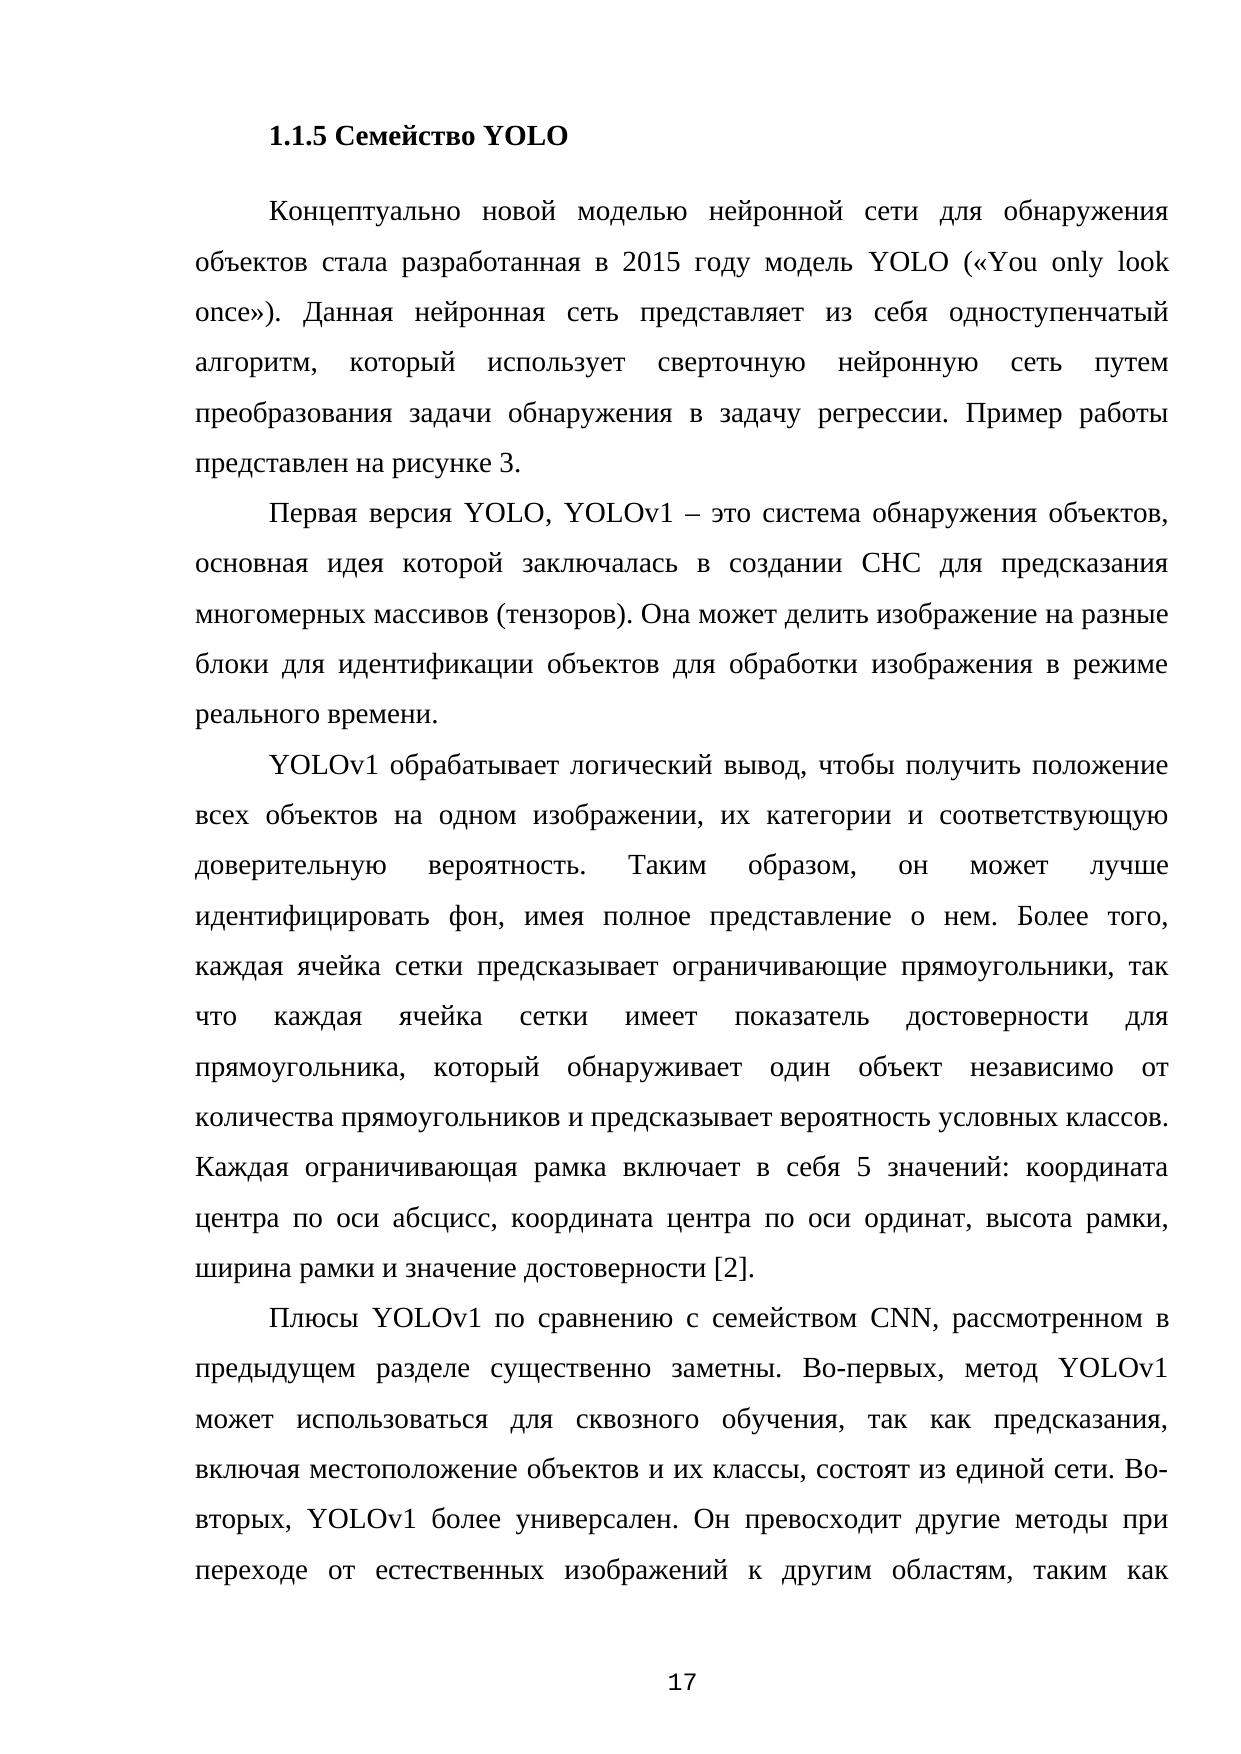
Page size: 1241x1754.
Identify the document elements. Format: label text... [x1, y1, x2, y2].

text Первая версия YOLO, YOLOv1 – это система обнаружения объектов, основная идея которой заключалась в создании СНС для предсказания многомерных массивов (тензоров). Она может делить изображение на разные блоки для идентификации объектов для обработки изображения в режиме реального времени. [195, 495, 1169, 730]
text YOLOv1 обрабатывает логический вывод, чтобы получить положение всех объектов на одном изображении, их категории и соответствующую доверительную вероятность. Таким образом, он может лучше идентифицировать фон, имея полное представление о нем. Более того, каждая ячейка сетки предсказывает ограничивающие прямоугольники, так что каждая ячейка сетки имеет показатель достоверности для прямоугольника, который обнаруживает один объект независимо от количества прямоугольников и предсказывает вероятность условных классов. Каждая ограничивающая рамка включает в себя 5 значений: координата центра по оси абсцисс, координата центра по оси ординат, высота рамки, ширина рамки и значение достоверности [2]. [195, 747, 1169, 1283]
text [195, 1300, 1169, 1585]
subtitle 1.1.5 Семейство YOLO [195, 118, 1169, 152]
text Концептуально новой моделью нейронной сети для обнаружения объектов стала разработанная в 2015 году модель YOLO («You only look once»). Данная нейронная сеть представляет из себя одноступенчатый алгоритм, который использует сверточную нейронную сеть путем преобразования задачи обнаружения в задачу регрессии. Пример работы представлен на рисунке 3. [195, 193, 1169, 478]
